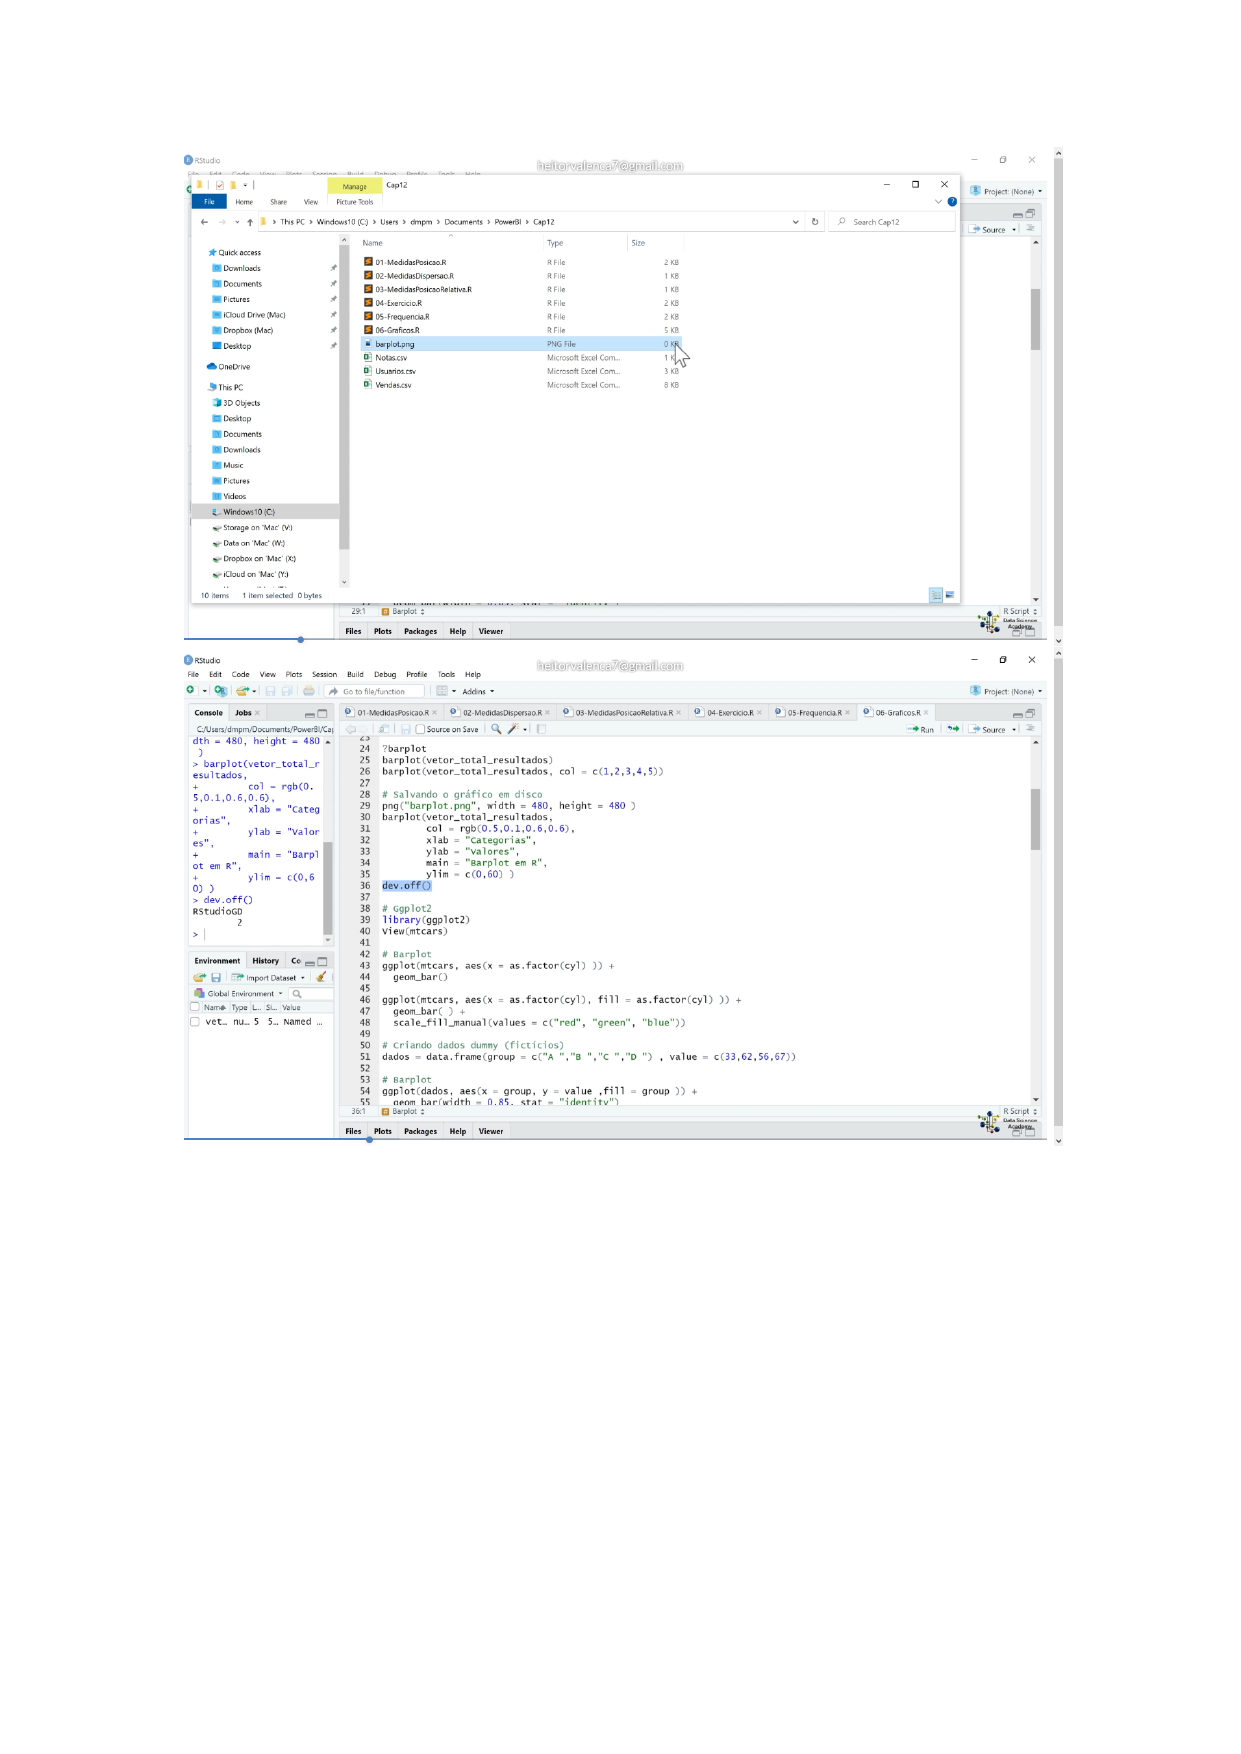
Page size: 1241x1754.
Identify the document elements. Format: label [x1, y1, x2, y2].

picture [177, 647, 1063, 1146]
picture [177, 147, 1063, 646]
